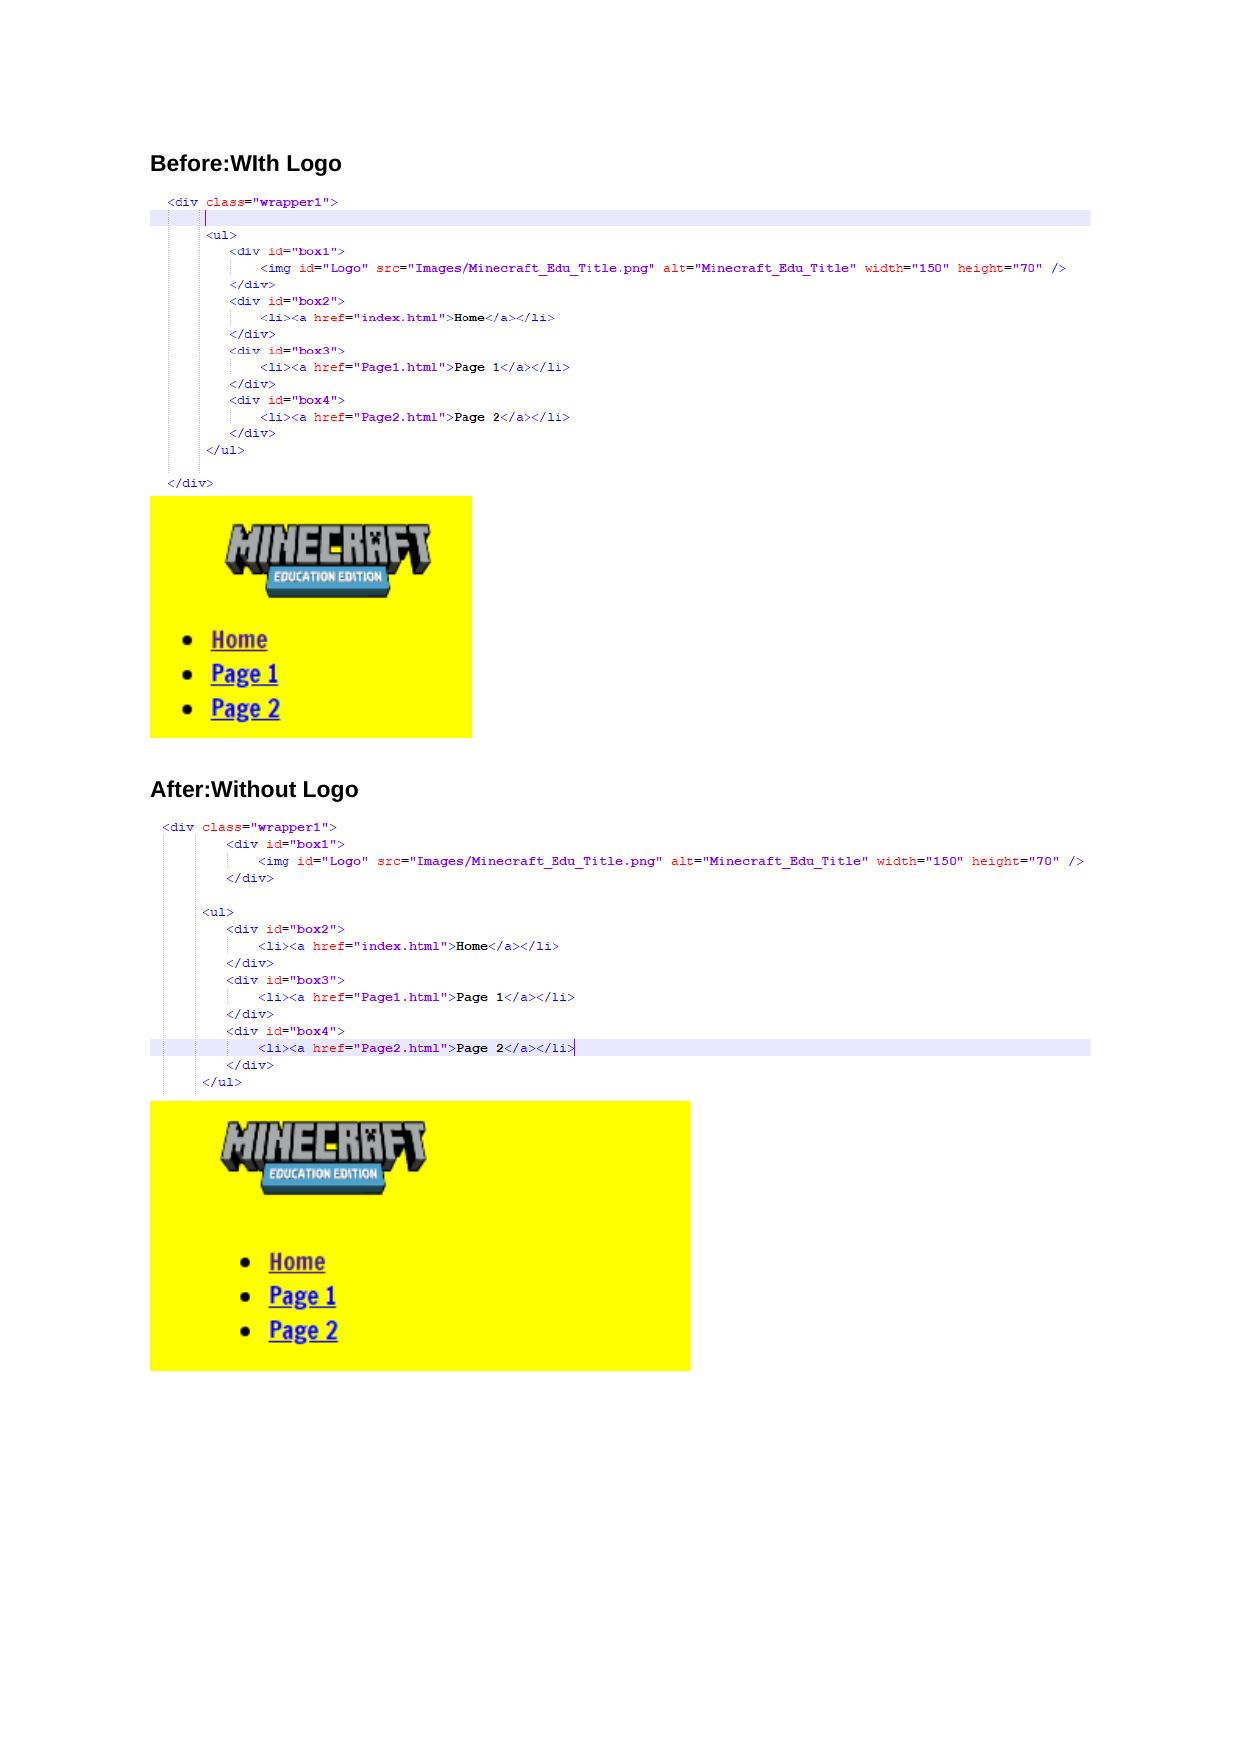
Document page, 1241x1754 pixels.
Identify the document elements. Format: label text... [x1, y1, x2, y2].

text After:Without Logo [150, 776, 1090, 806]
picture [150, 806, 1091, 1098]
picture [150, 1101, 691, 1371]
text Before:WIth Logo [150, 150, 1090, 180]
picture [150, 180, 1091, 493]
picture [150, 496, 472, 738]
